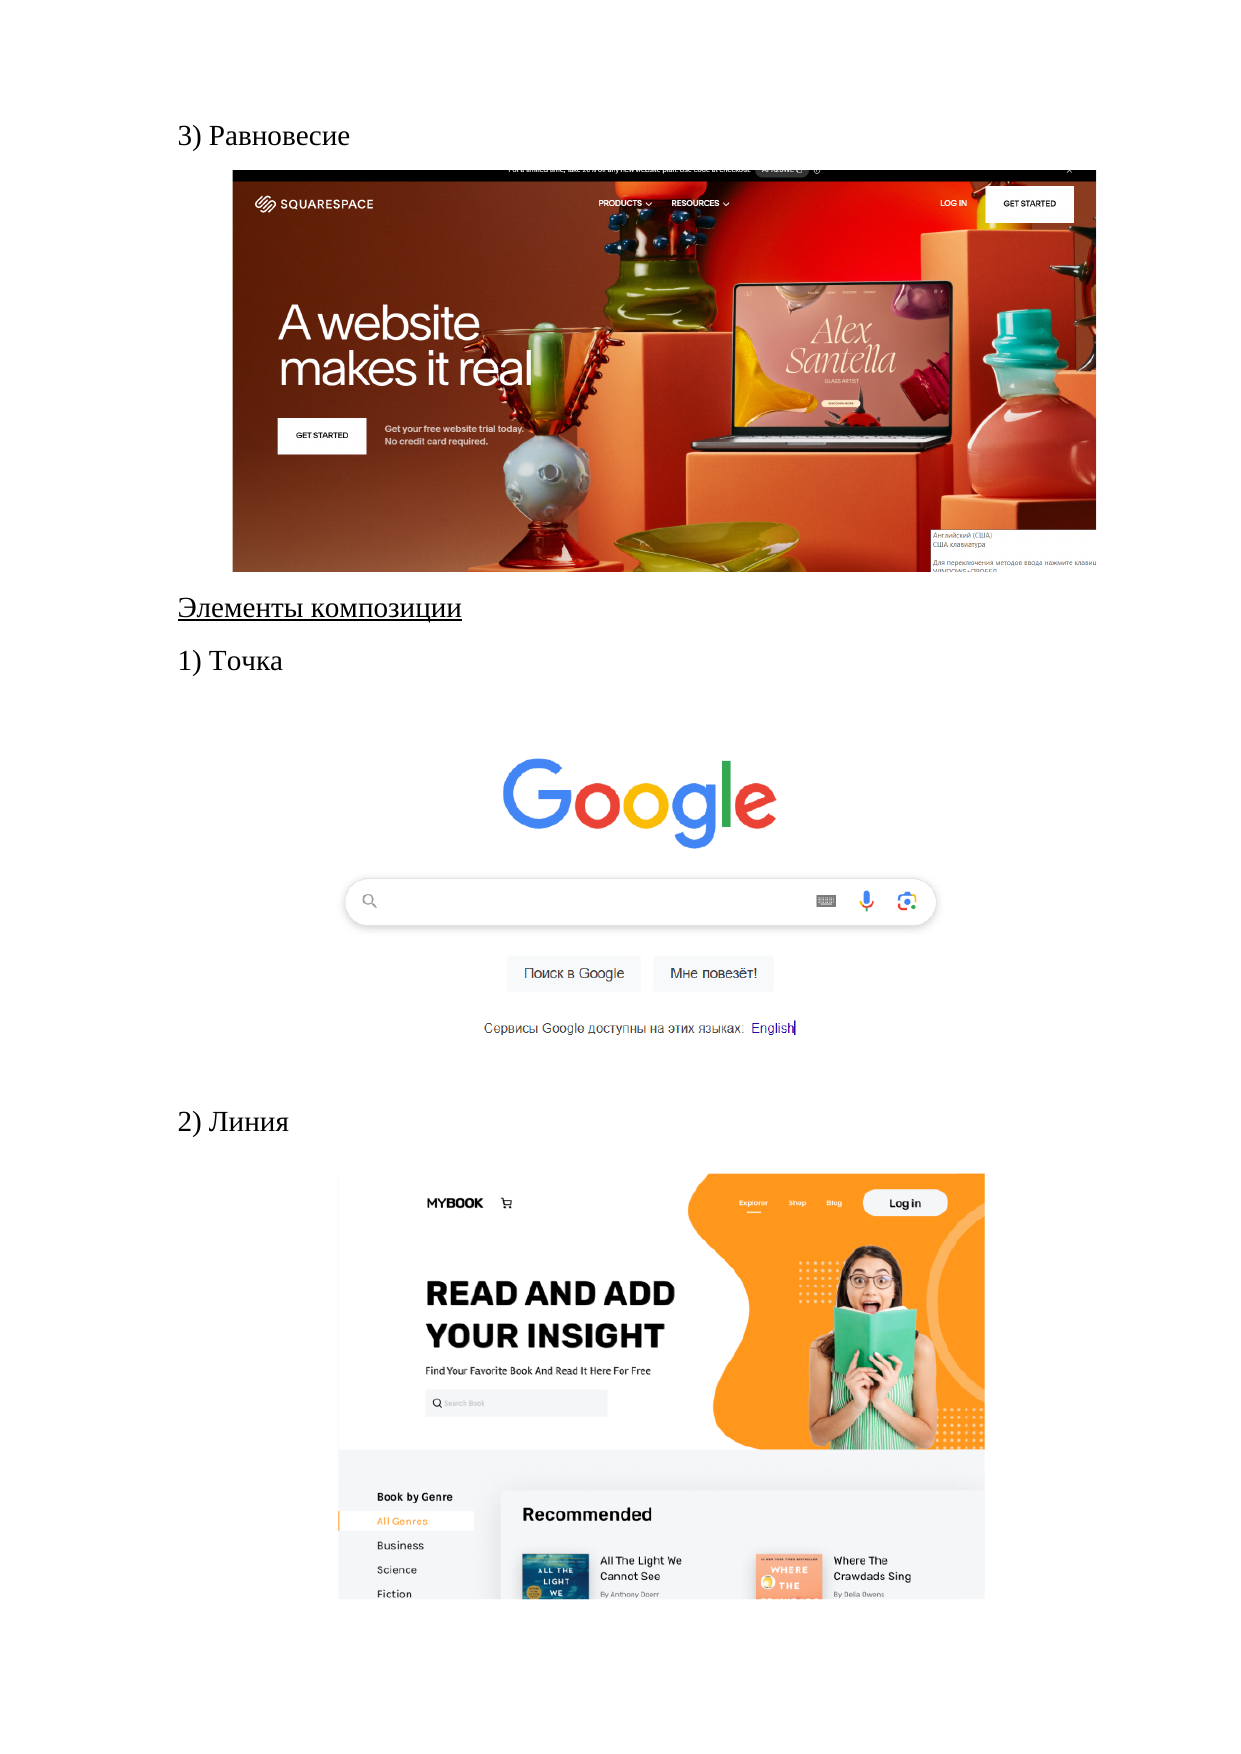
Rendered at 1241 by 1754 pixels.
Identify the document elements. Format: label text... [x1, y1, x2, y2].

picture [335, 1156, 993, 1615]
text 2) Линия [177, 1104, 1152, 1137]
picture [232, 170, 1097, 572]
text 3) Равновесие [177, 118, 1152, 152]
picture [294, 694, 1035, 1086]
text 1) Точка [177, 643, 1152, 676]
text Элементы композиции [177, 590, 1152, 624]
